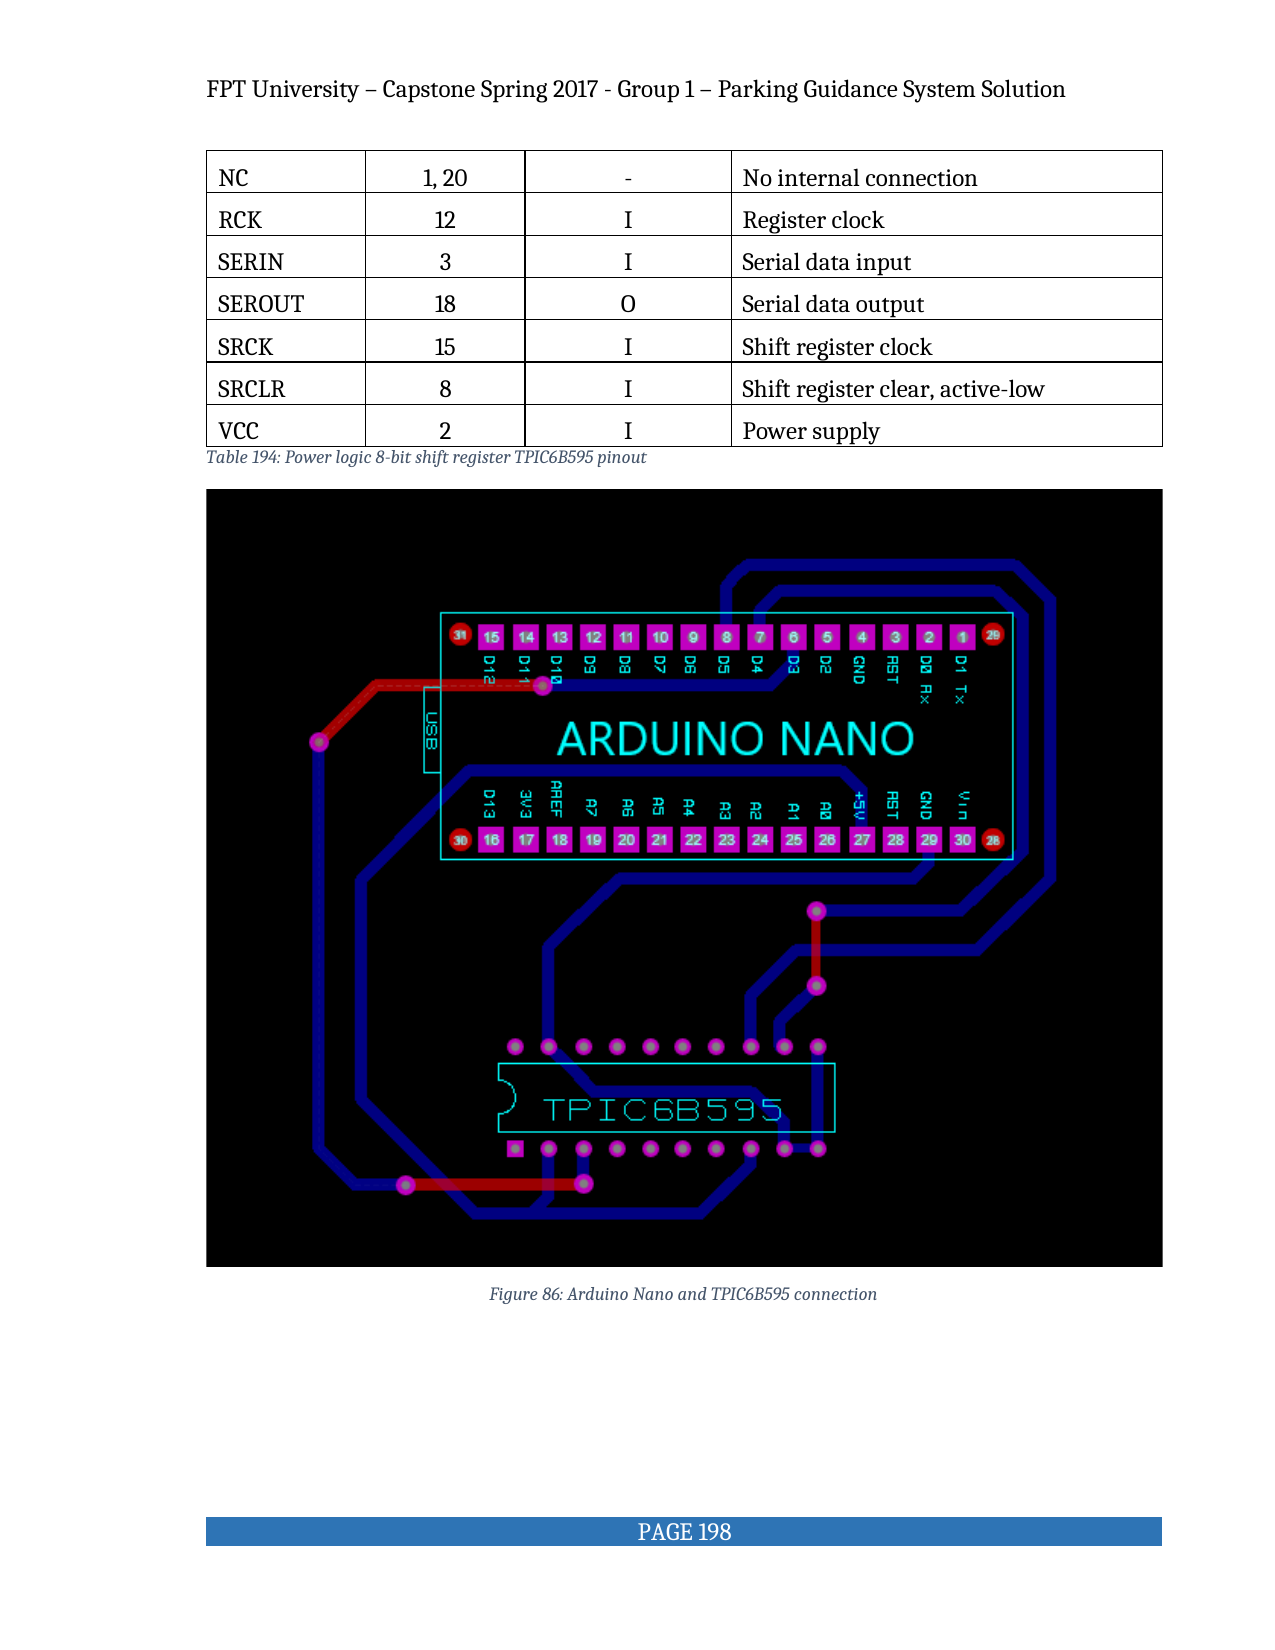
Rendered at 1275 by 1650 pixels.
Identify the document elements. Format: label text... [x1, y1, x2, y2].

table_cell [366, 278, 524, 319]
picture [206, 489, 1163, 1267]
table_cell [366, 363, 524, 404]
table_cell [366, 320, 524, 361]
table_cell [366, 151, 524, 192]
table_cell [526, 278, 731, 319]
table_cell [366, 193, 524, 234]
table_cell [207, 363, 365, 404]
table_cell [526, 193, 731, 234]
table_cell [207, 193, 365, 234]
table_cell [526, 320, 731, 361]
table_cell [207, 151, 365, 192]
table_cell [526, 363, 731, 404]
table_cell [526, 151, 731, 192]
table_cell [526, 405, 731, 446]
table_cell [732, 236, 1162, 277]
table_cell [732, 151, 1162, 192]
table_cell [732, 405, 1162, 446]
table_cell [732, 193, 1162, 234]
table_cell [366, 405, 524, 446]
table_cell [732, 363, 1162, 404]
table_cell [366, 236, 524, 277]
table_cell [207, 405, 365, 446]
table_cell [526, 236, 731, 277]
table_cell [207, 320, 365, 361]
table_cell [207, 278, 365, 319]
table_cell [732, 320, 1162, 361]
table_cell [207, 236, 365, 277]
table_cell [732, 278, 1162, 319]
